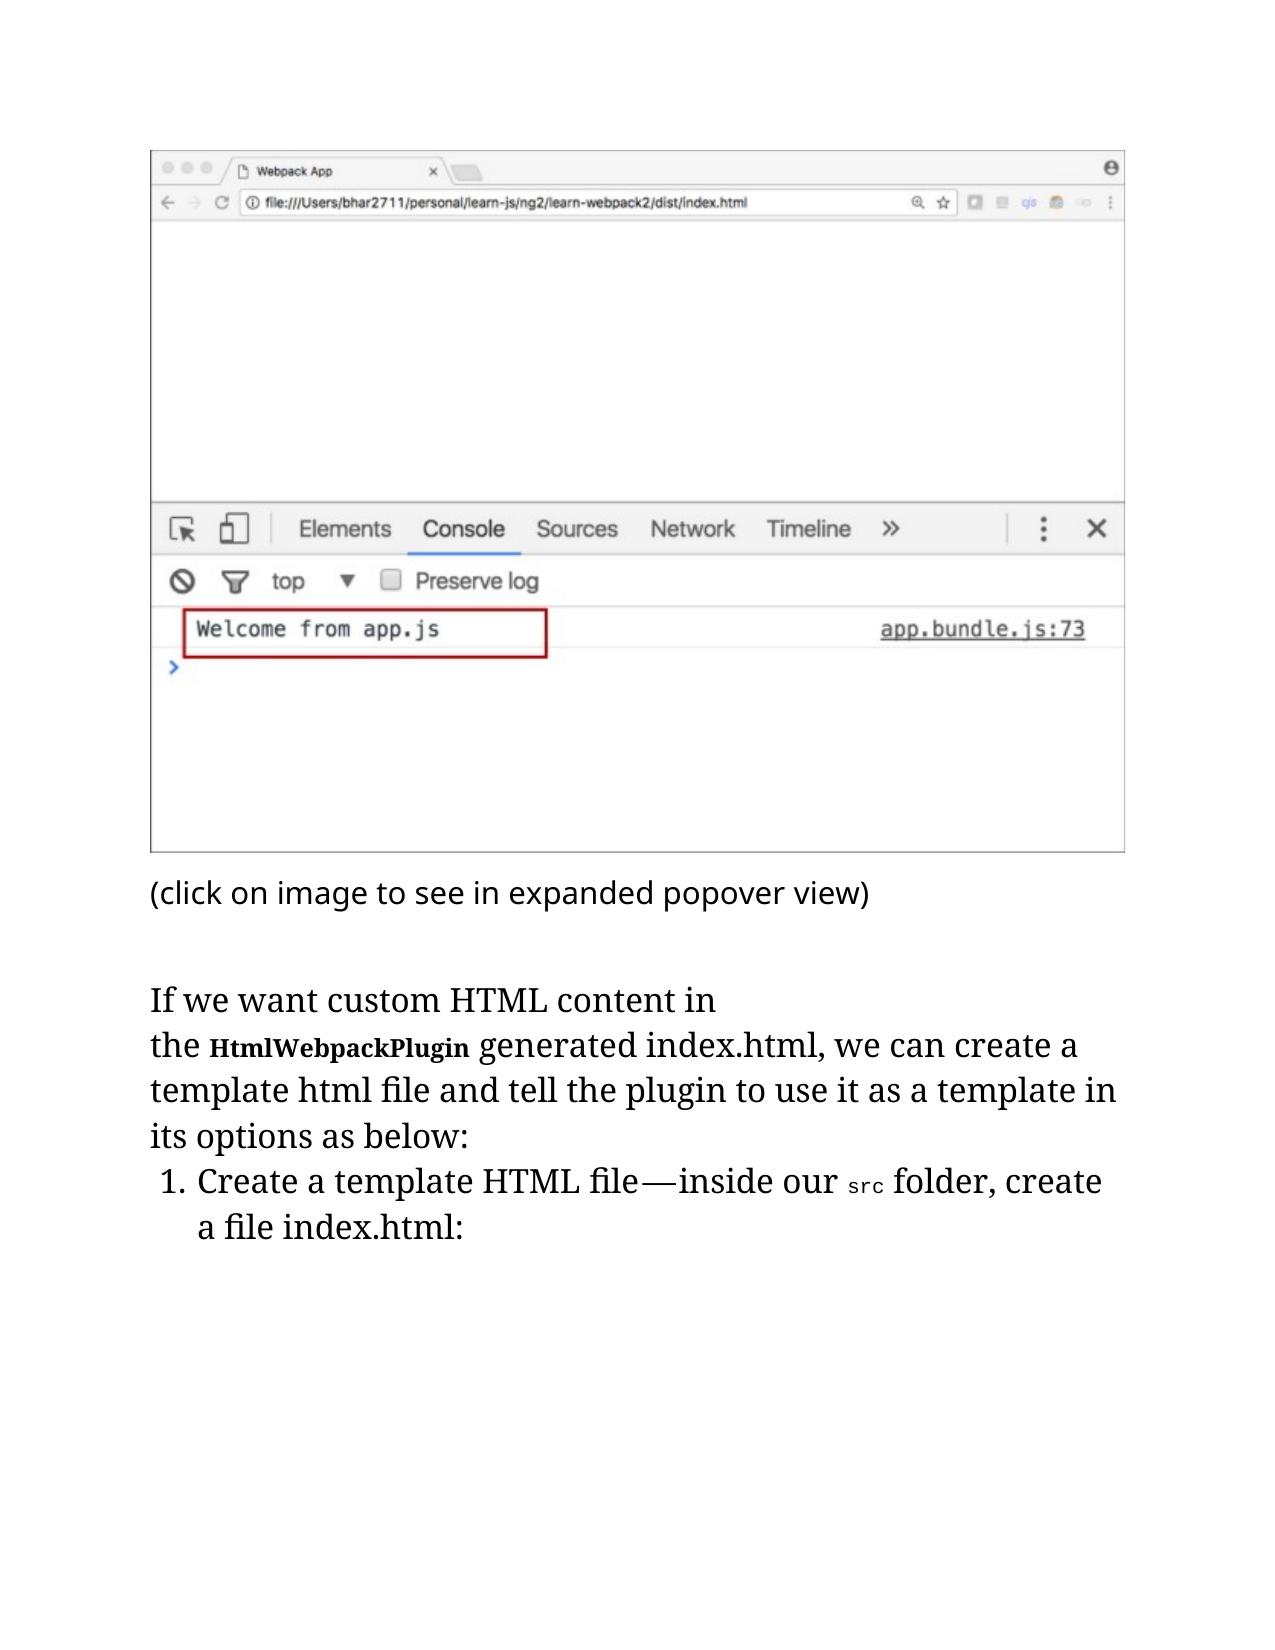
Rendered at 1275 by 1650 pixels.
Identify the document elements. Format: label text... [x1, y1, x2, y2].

picture [150, 150, 1125, 853]
text (click on image to see in expanded popover view) [150, 871, 1125, 914]
list Create a template HTML file — inside our src folder, create a file index.html: [159, 1158, 1125, 1249]
text If we want custom HTML content in the HtmlWebpackPlugin generated index.html, we can create a template html file and tell the plugin to use it as a template in its options as below: [150, 976, 1125, 1158]
